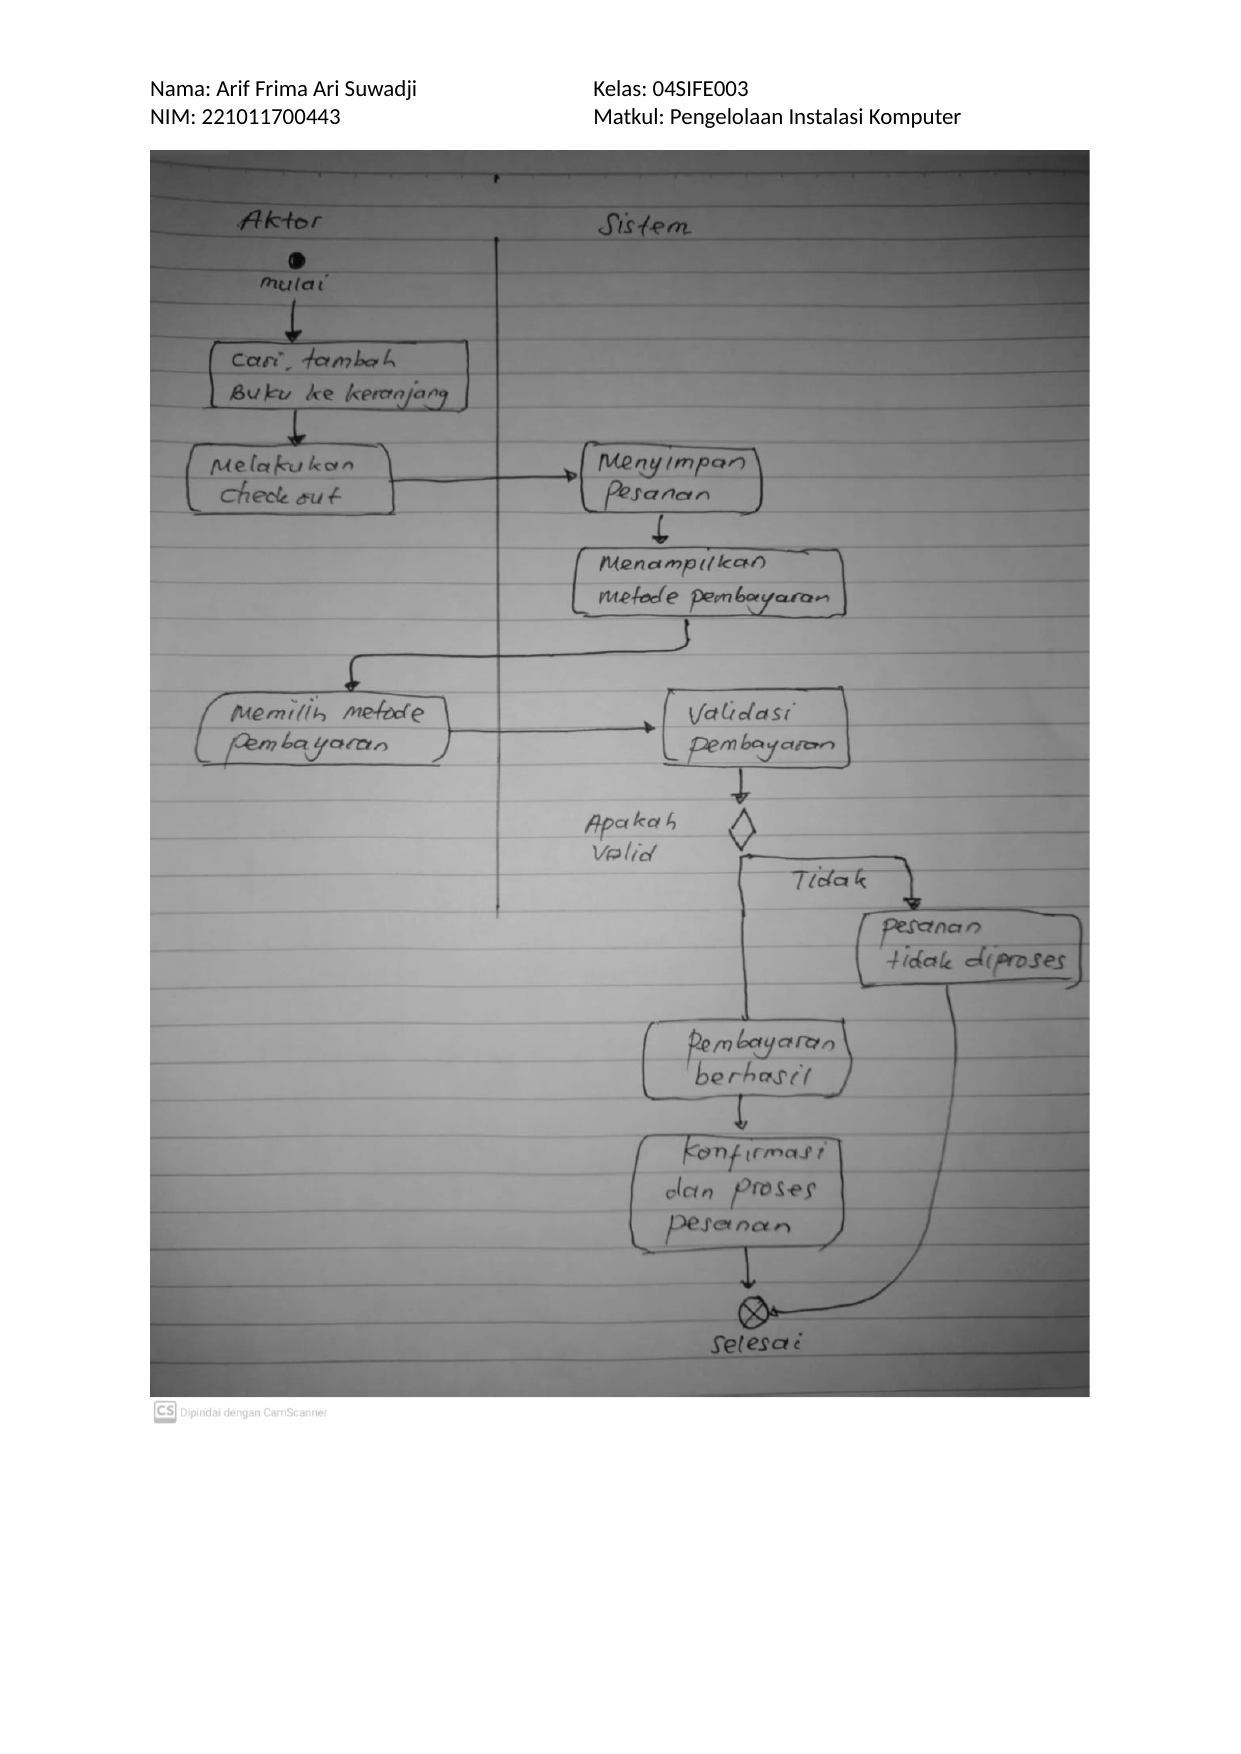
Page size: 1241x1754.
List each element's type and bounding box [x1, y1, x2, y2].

picture [150, 150, 1090, 1427]
